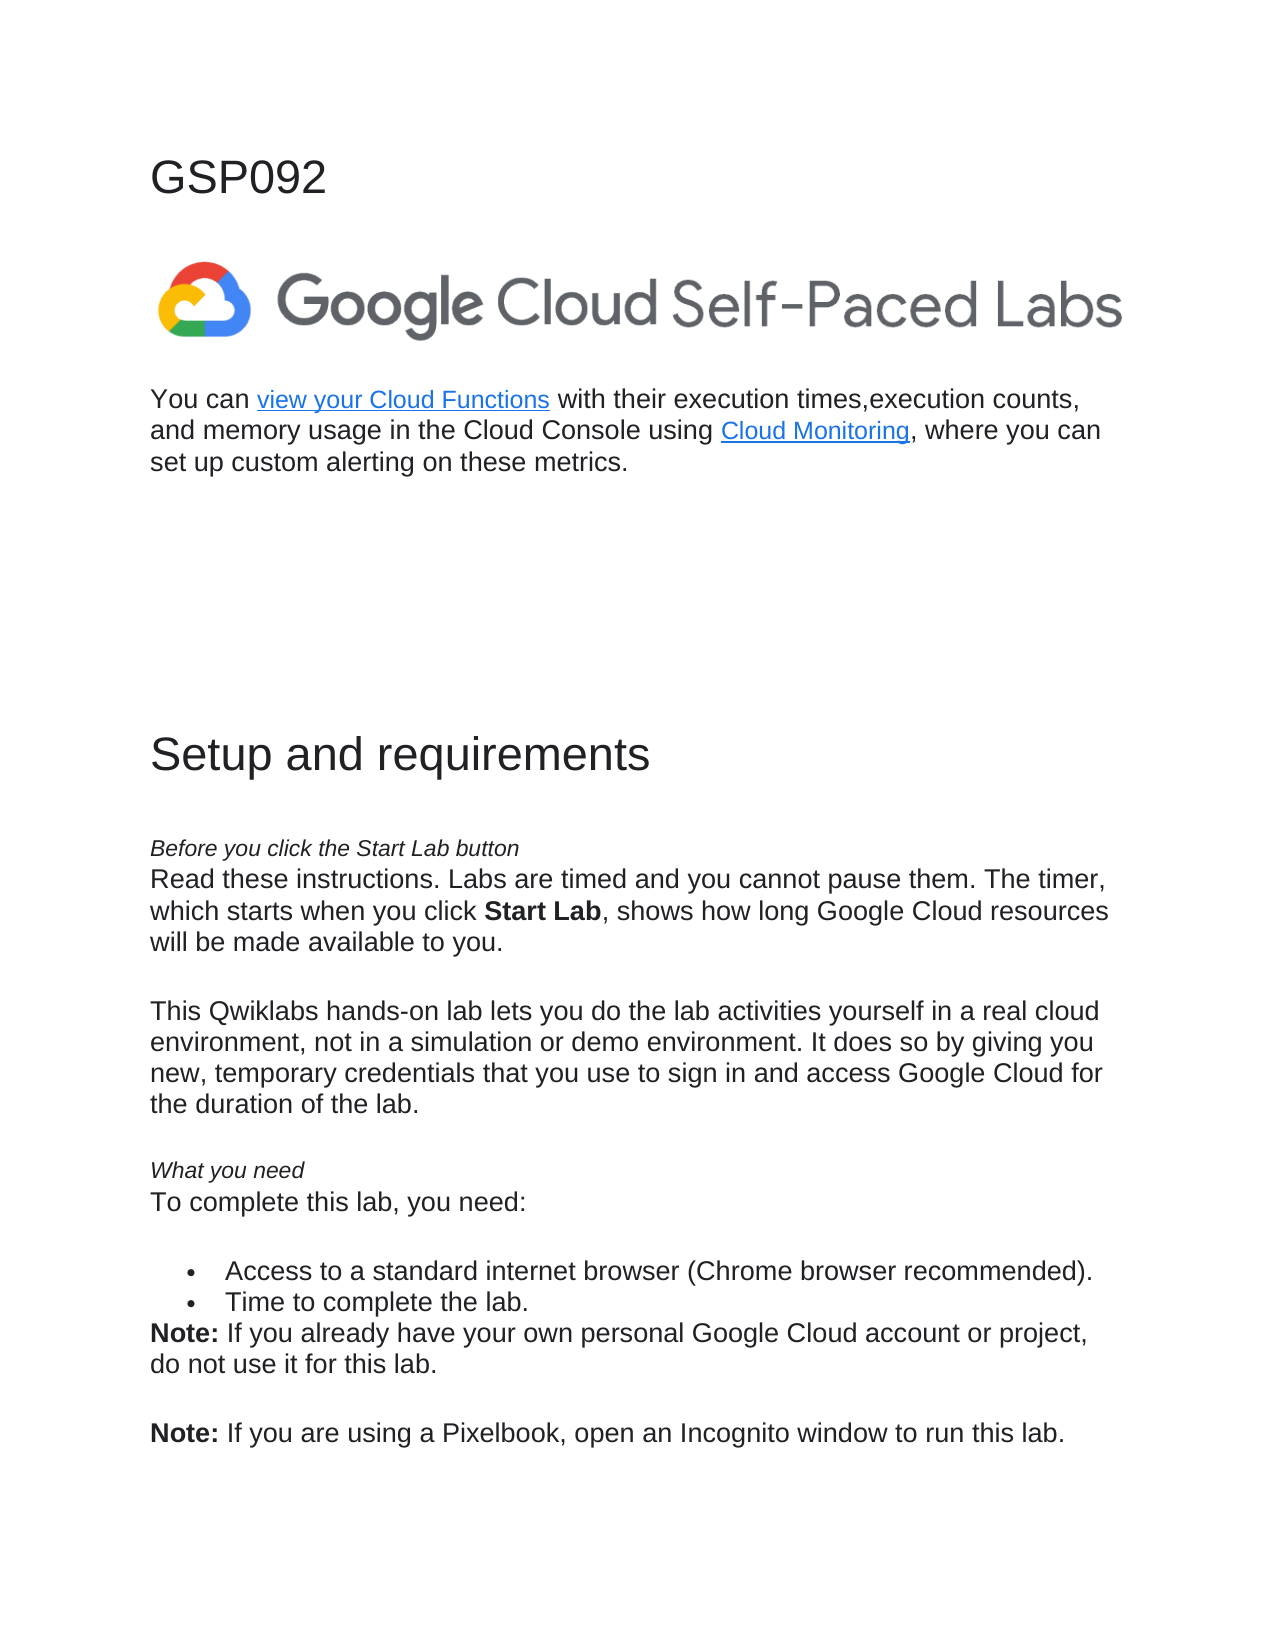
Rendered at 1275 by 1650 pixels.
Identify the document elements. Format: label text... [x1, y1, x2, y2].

list Access to a standard internet browser (Chrome browser recommended). [187, 1254, 1125, 1286]
picture [150, 258, 1125, 346]
text This Qwiklabs hands-on lab lets you do the lab activities yourself in a real cloud environment, not in a simulation or demo environment. It does so by giving you new, temporary credentials that you use to sign in and access Google Cloud for the duration of the lab. [150, 995, 1125, 1120]
subtitle GSP092 [150, 150, 1125, 204]
text Read these instructions. Labs are timed and you cannot pause them. The timer, which starts when you click Start Lab, shows how long Google Cloud resources will be made available to you. [150, 863, 1125, 957]
list Time to complete the lab. [187, 1286, 1125, 1317]
subtitle Before you click the Start Lab button [150, 835, 1125, 861]
subtitle Setup and requirements [150, 727, 1125, 781]
subtitle What you need [150, 1157, 1125, 1184]
text You can view your Cloud Functions with their execution times,execution counts, and memory usage in the Cloud Console using Cloud Monitoring, where you can set up custom alerting on these metrics. [150, 383, 1125, 477]
text To complete this lab, you need: [150, 1186, 1125, 1217]
text Note: If you already have your own personal Google Cloud account or project, do not use it for this lab. [150, 1317, 1125, 1379]
text Note: If you are using a Pixelbook, open an Incognito window to run this lab. [150, 1417, 1125, 1448]
